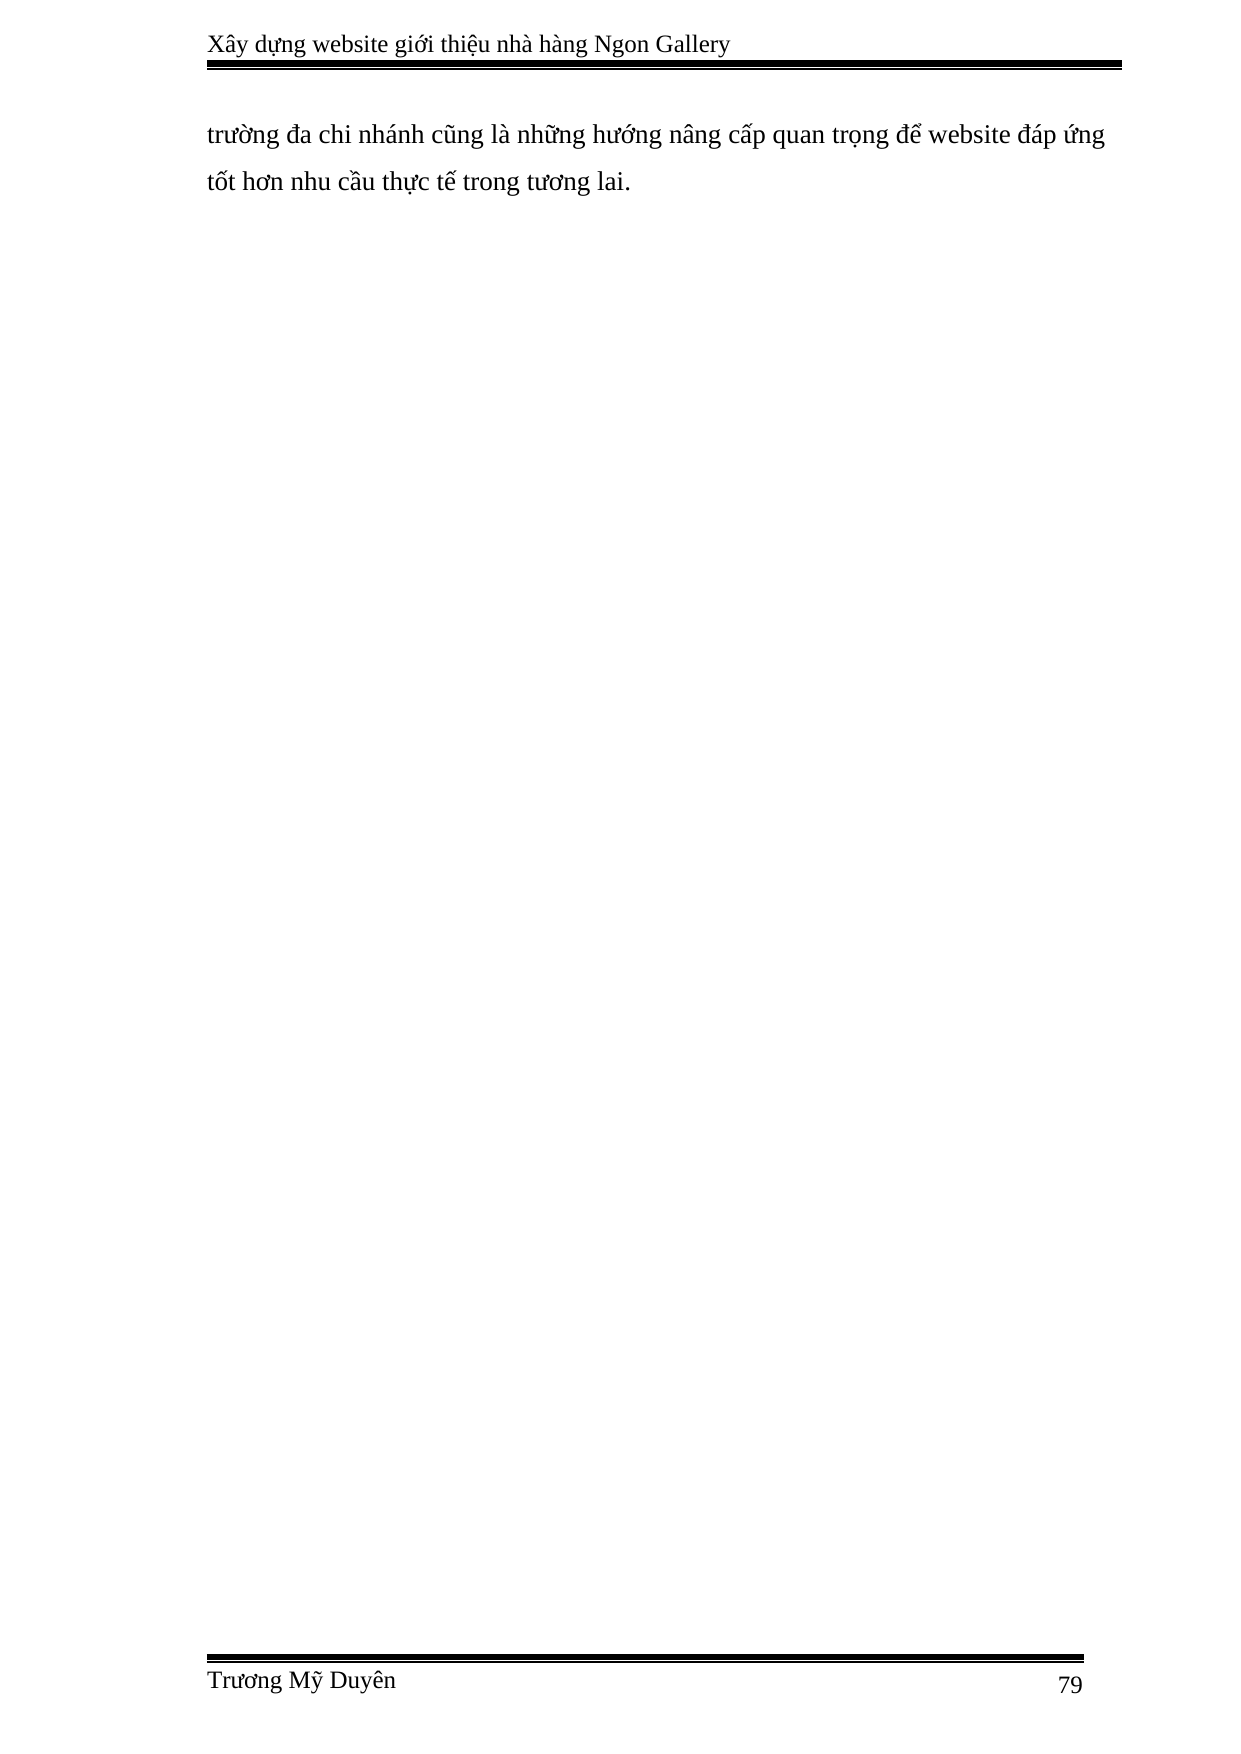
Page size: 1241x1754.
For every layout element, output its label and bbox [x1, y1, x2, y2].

text [207, 118, 1122, 196]
